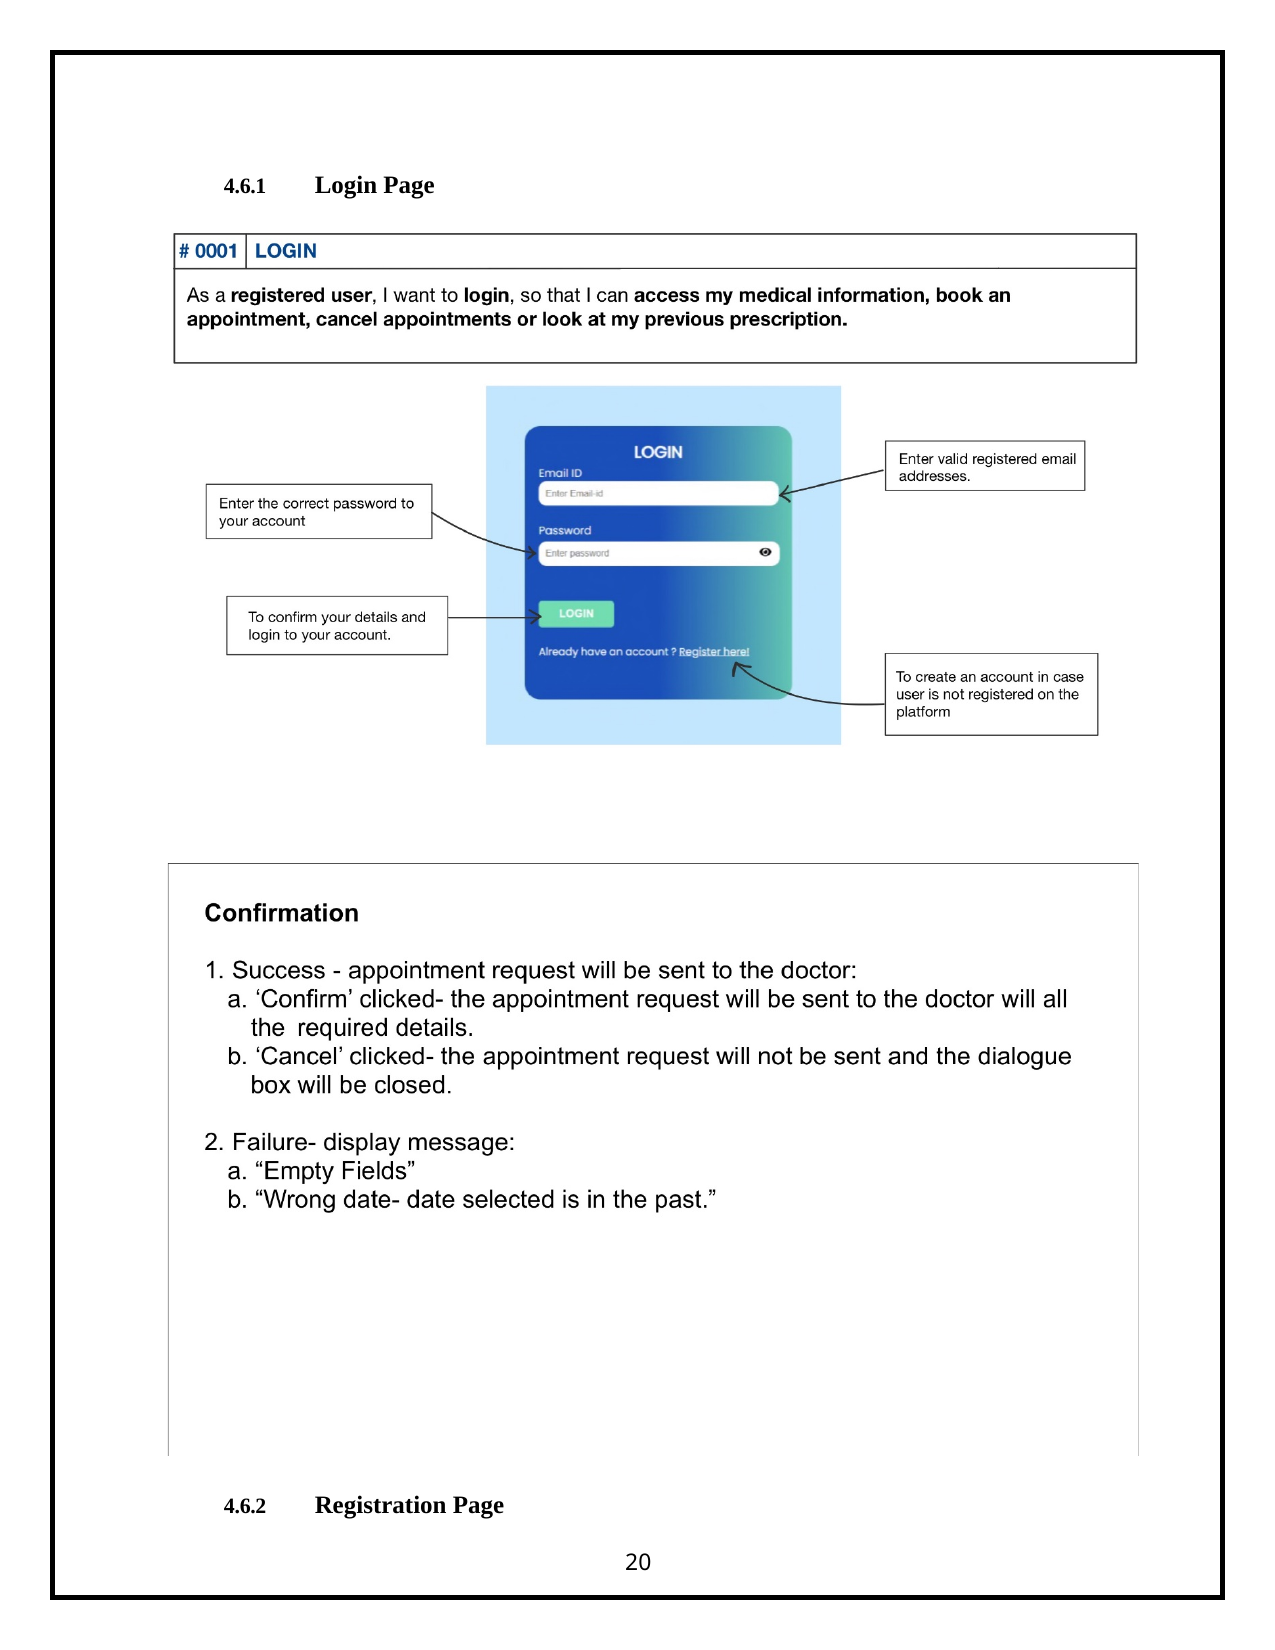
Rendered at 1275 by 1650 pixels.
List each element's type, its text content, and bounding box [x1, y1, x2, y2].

picture [167, 863, 1139, 1456]
picture [167, 227, 1139, 835]
subtitle Registration Page [224, 1490, 1142, 1518]
subtitle Login Page [224, 170, 1142, 199]
